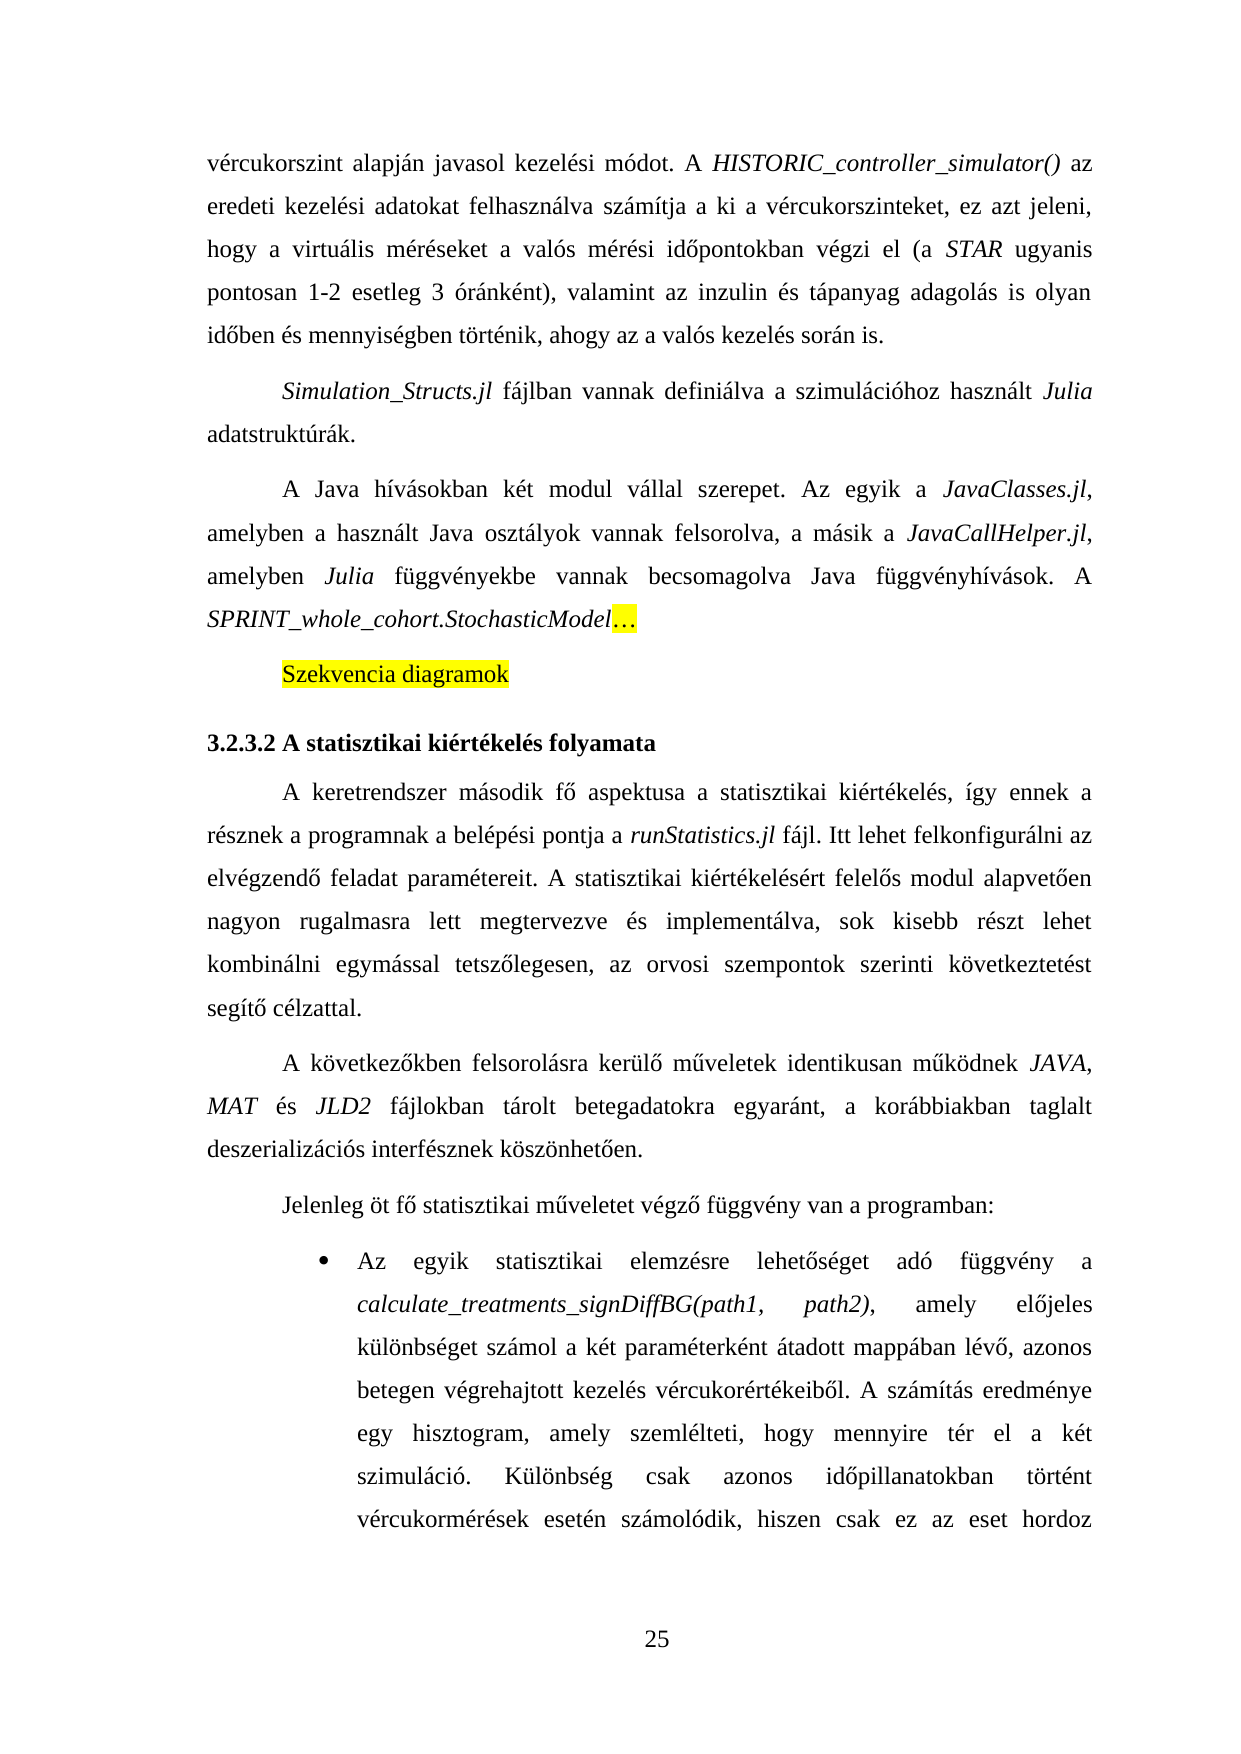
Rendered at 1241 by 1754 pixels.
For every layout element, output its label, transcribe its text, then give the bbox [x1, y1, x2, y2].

text Szekvencia diagramok [207, 659, 1092, 688]
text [207, 148, 1092, 349]
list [319, 1246, 1092, 1533]
text A keretrendszer második fő aspektusa a statisztikai kiértékelés, így ennek a résznek a programnak a belépési pontja a runStatistics.jl fájl. Itt lehet felkonfigurálni az elvégzendő feladat paramétereit. A statisztikai kiértékelésért felelős modul alapvetően nagyon rugalmasra lett megtervezve és implementálva, sok kisebb részt lehet kombinálni egymással tetszőlegesen, az orvosi szempontok szerinti következtetést segítő célzattal. [207, 777, 1092, 1021]
text Simulation_Structs.jl fájlban vannak definiálva a szimulációhoz használt Julia adatstruktúrák. [207, 376, 1092, 448]
text A következőkben felsorolásra kerülő műveletek identikusan működnek JAVA, MAT és JLD2 fájlokban tárolt betegadatokra egyaránt, a korábbiakban taglalt deszerializációs interfésznek köszönhetően. [207, 1048, 1092, 1163]
text Jelenleg öt fő statisztikai műveletet végző függvény van a programban: [207, 1190, 1092, 1219]
subtitle A statisztikai kiértékelés folyamata [207, 728, 1092, 756]
text A Java hívásokban két modul vállal szerepet. Az egyik a JavaClasses.jl, amelyben a használt Java osztályok vannak felsorolva, a másik a JavaCallHelper.jl, amelyben Julia függvényekbe vannak becsomagolva Java függvényhívások. A SPRINT_whole_cohort.StochasticModel… [207, 474, 1092, 633]
